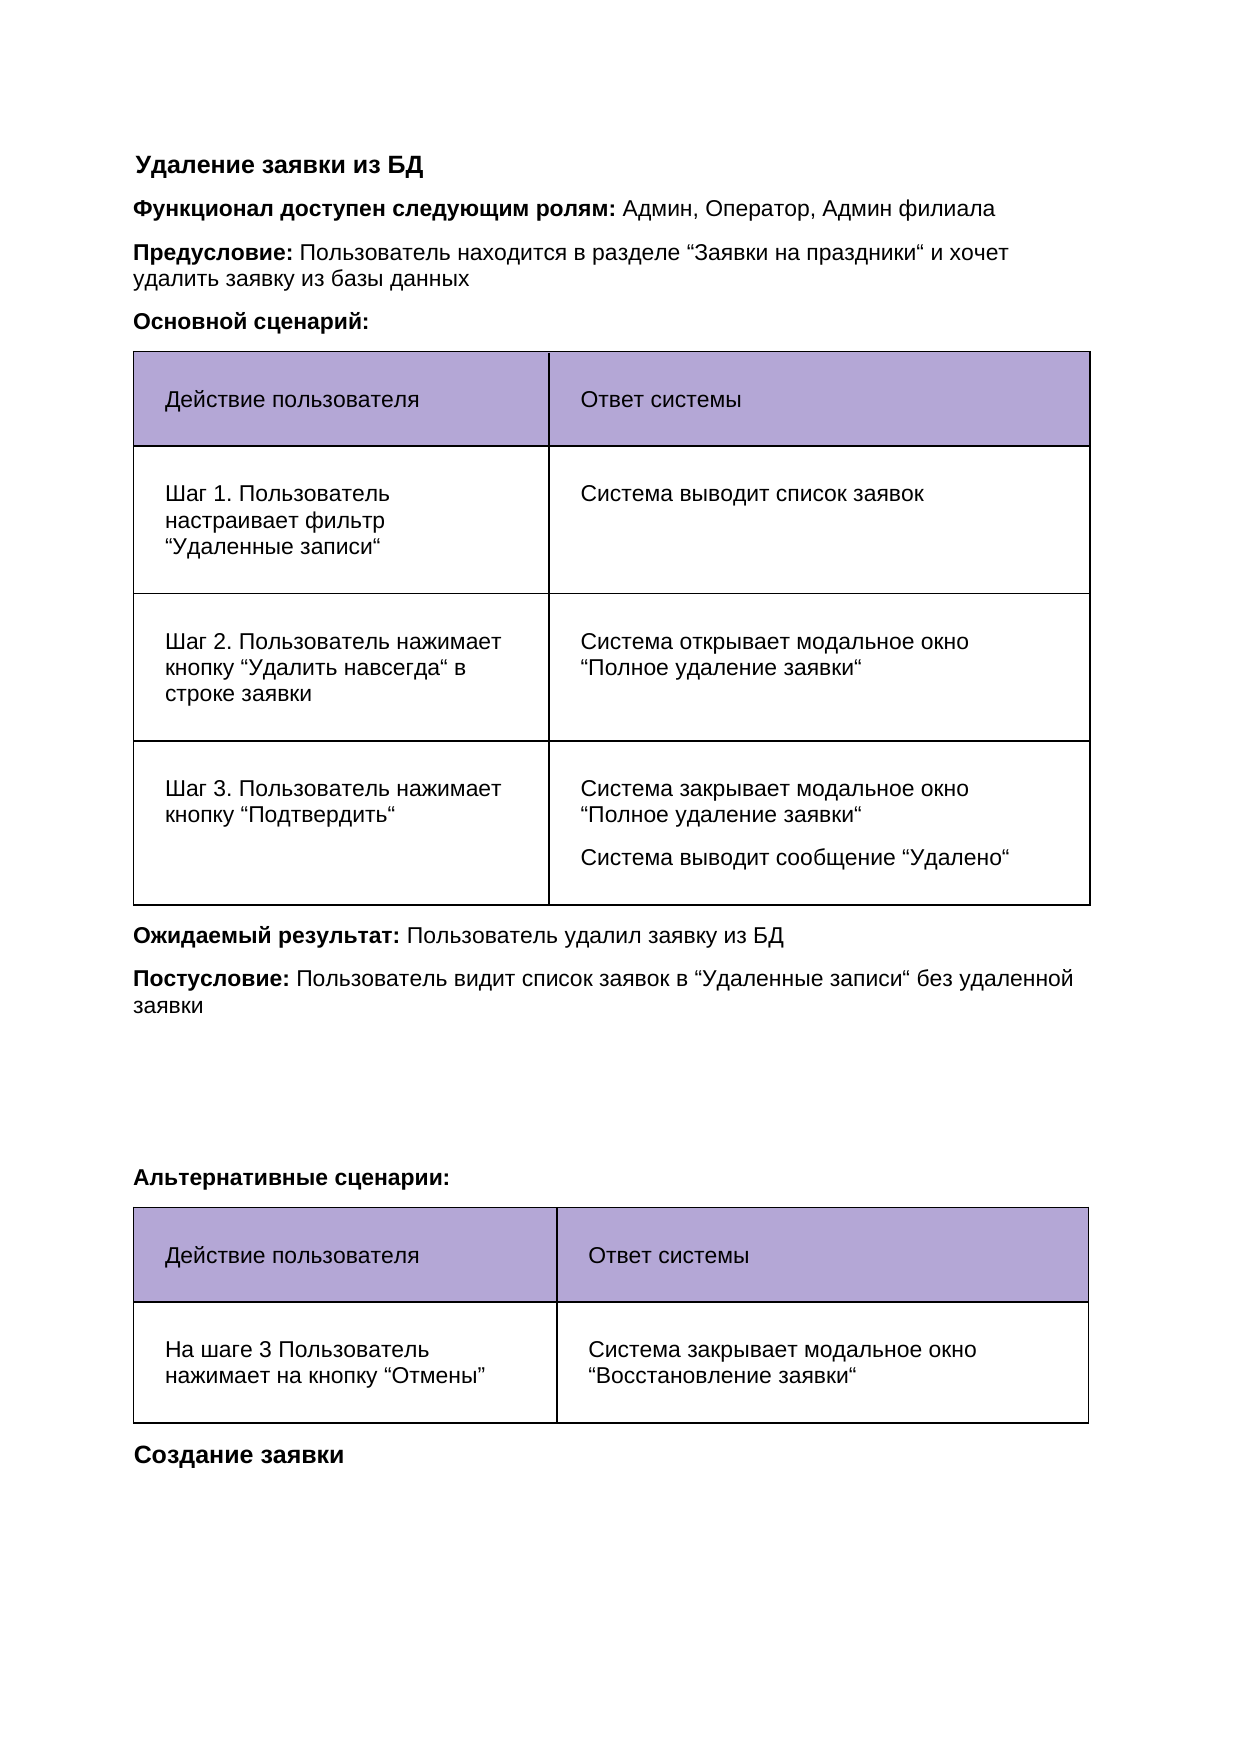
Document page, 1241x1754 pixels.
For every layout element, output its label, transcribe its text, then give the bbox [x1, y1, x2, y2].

text Предусловие: Пользователь находится в разделе “Заявки на праздники“ и хочет удалить заявку из базы данных [133, 238, 1090, 291]
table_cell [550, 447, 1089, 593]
subtitle Удаление заявки из БД [95, 150, 1090, 179]
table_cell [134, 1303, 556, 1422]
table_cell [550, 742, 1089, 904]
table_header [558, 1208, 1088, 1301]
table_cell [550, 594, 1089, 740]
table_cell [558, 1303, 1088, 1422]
text Ожидаемый результат: Пользователь удалил заявку из БД [133, 922, 1090, 948]
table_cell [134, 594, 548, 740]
text Основной сценарий: [133, 308, 1090, 334]
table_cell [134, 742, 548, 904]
text Постусловие: Пользователь видит список заявок в “Удаленные записи“ без удаленной заявки [133, 965, 1090, 1018]
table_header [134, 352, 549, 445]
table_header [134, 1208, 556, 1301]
text Альтернативные сценарии: [133, 1164, 1090, 1190]
text Функционал доступен следующим ролям: Админ, Оператор, Админ филиала [133, 195, 1090, 222]
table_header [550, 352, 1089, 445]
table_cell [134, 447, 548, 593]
subtitle Создание заявки [95, 1440, 1090, 1469]
